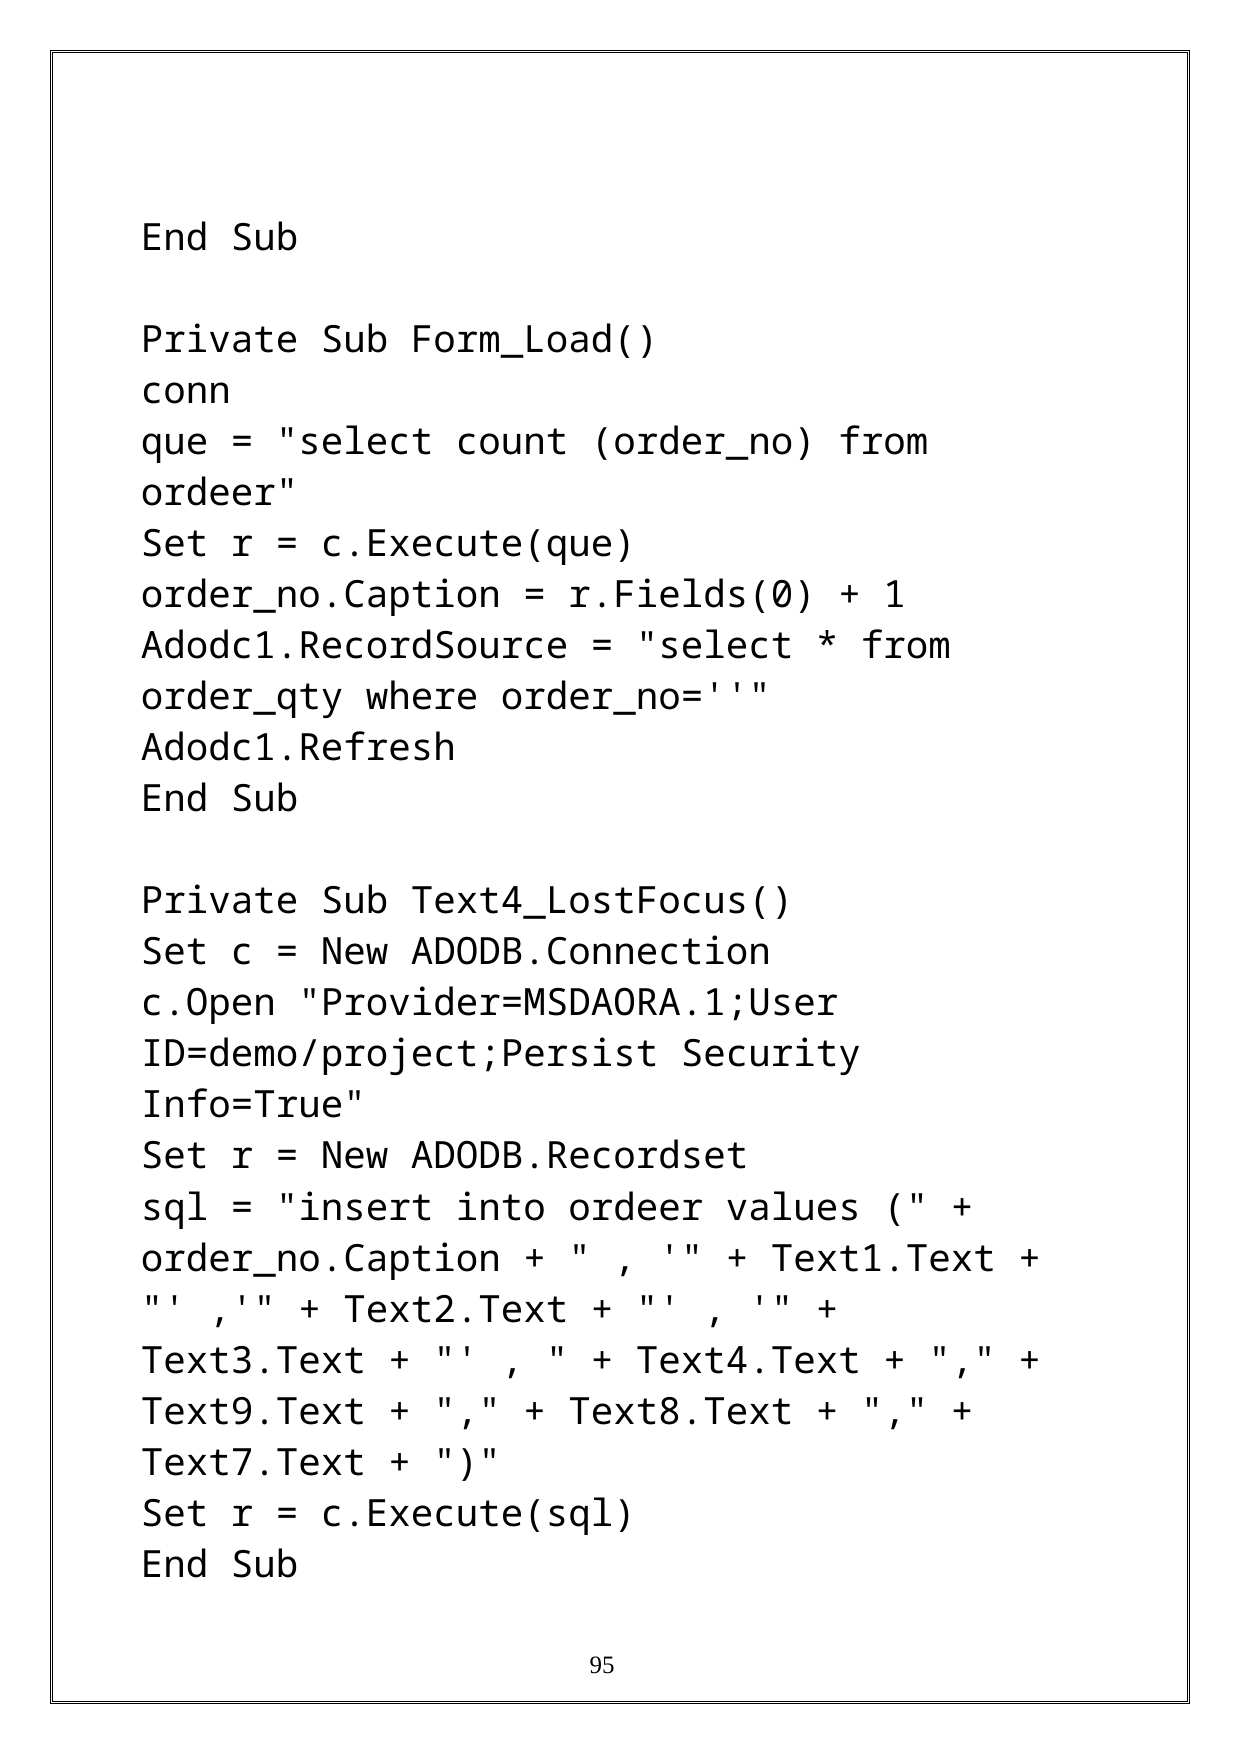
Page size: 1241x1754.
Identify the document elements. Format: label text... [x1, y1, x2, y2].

text Private Sub Form_Load() [141, 312, 1063, 363]
text Private Sub Text4_LostFocus() [141, 873, 1063, 924]
text conn [141, 363, 1063, 414]
text Set r = New ADODB.Recordset [141, 1129, 1063, 1180]
text sql = "insert into ordeer values (" + order_no.Caption + " , '" + Text1.Text + "' ,'" + Text2.Text + "' , '" + Text3.Text + "' , " + Text4.Text + "," + Text9.Text + "," + Text8.Text + "," + Text7.Text + ")" [141, 1180, 1063, 1486]
text End Sub [141, 771, 1063, 822]
text c.Open "Provider=MSDAORA.1;User ID=demo/project;Persist Security Info=True" [141, 976, 1063, 1129]
text Set r = c.Execute(sql) [141, 1486, 1063, 1537]
text Set r = c.Execute(que) [141, 516, 1063, 567]
text que = "select count (order_no) from ordeer" [141, 414, 1063, 516]
text End Sub [141, 210, 1063, 261]
text order_no.Caption = r.Fields(0) + 1 [141, 567, 1063, 618]
text Adodc1.RecordSource = "select * from order_qty where order_no=''" [141, 618, 1063, 720]
text End Sub [141, 1537, 1063, 1588]
text Set c = New ADODB.Connection [141, 924, 1063, 976]
text Adodc1.Refresh [141, 720, 1063, 771]
